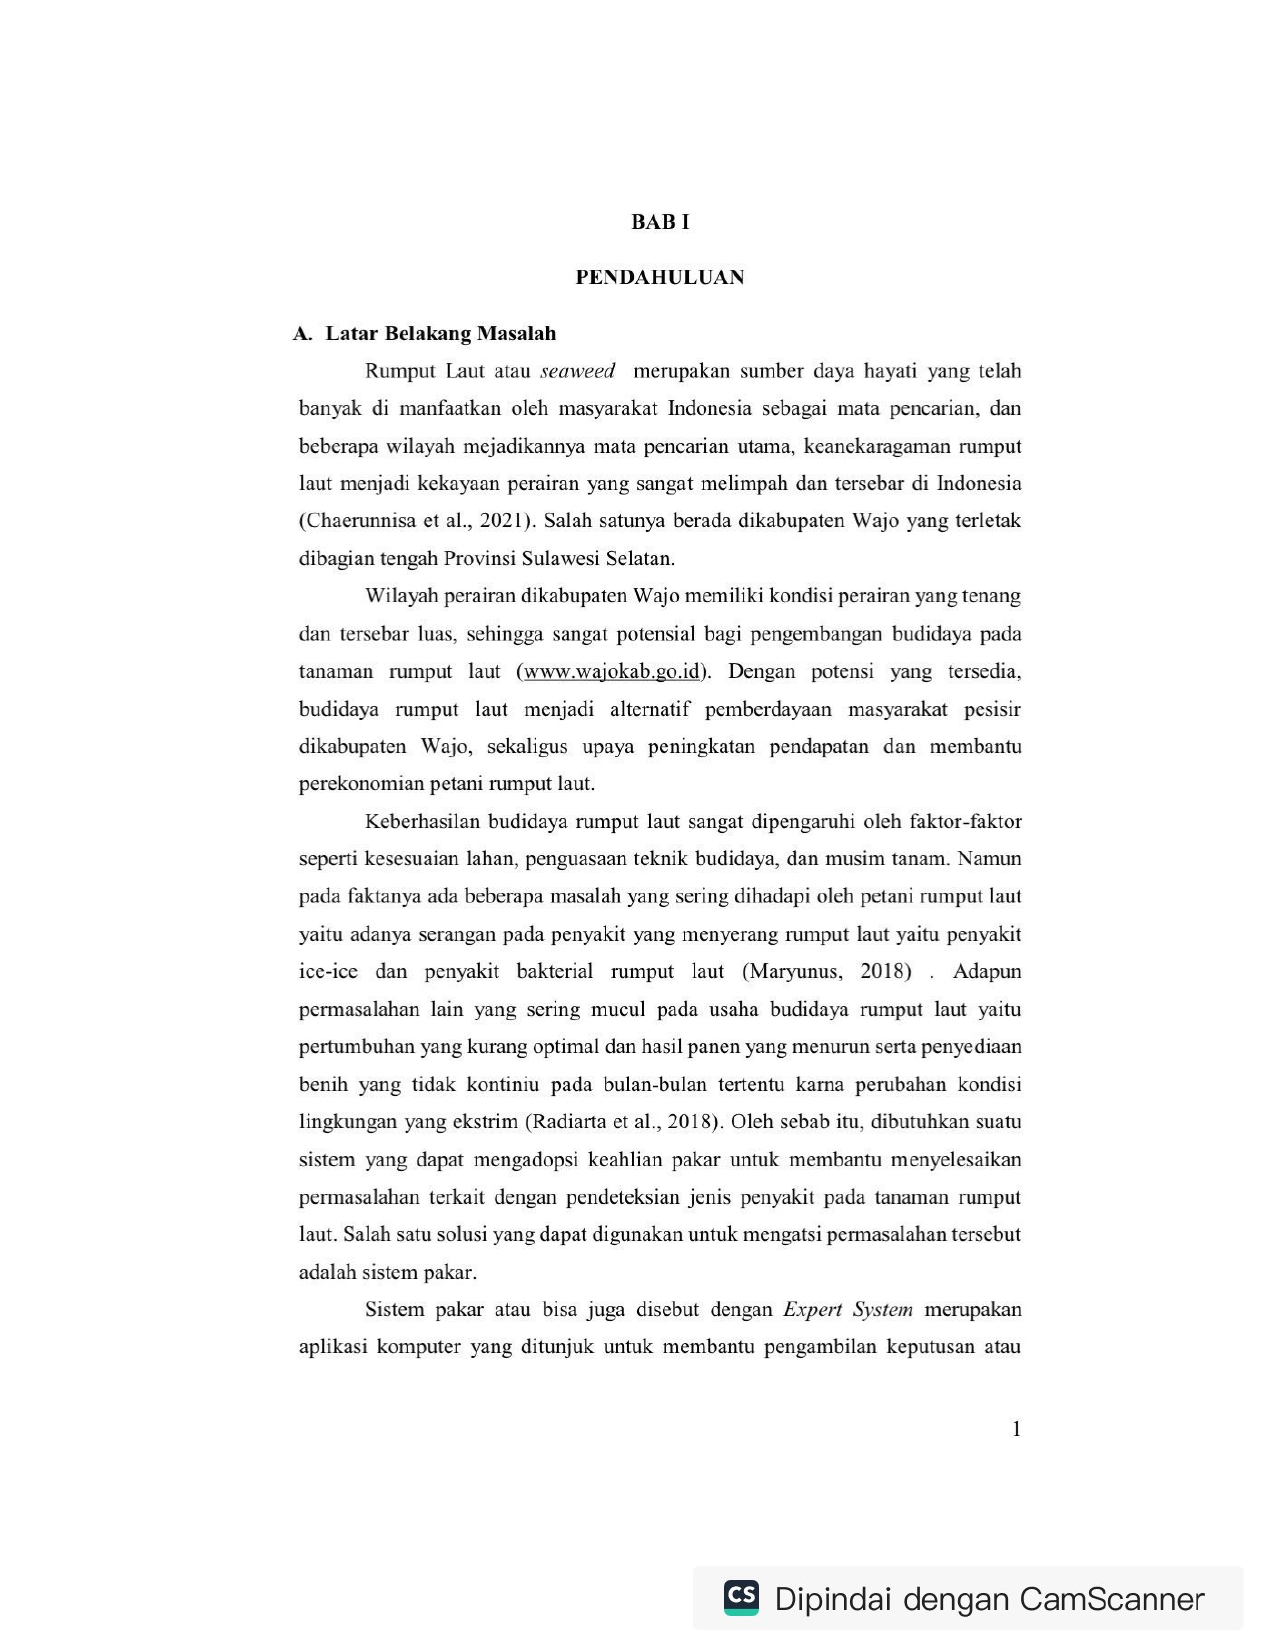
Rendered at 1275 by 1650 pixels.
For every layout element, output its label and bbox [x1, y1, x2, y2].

picture [289, 212, 1029, 1438]
picture [692, 1566, 1244, 1630]
